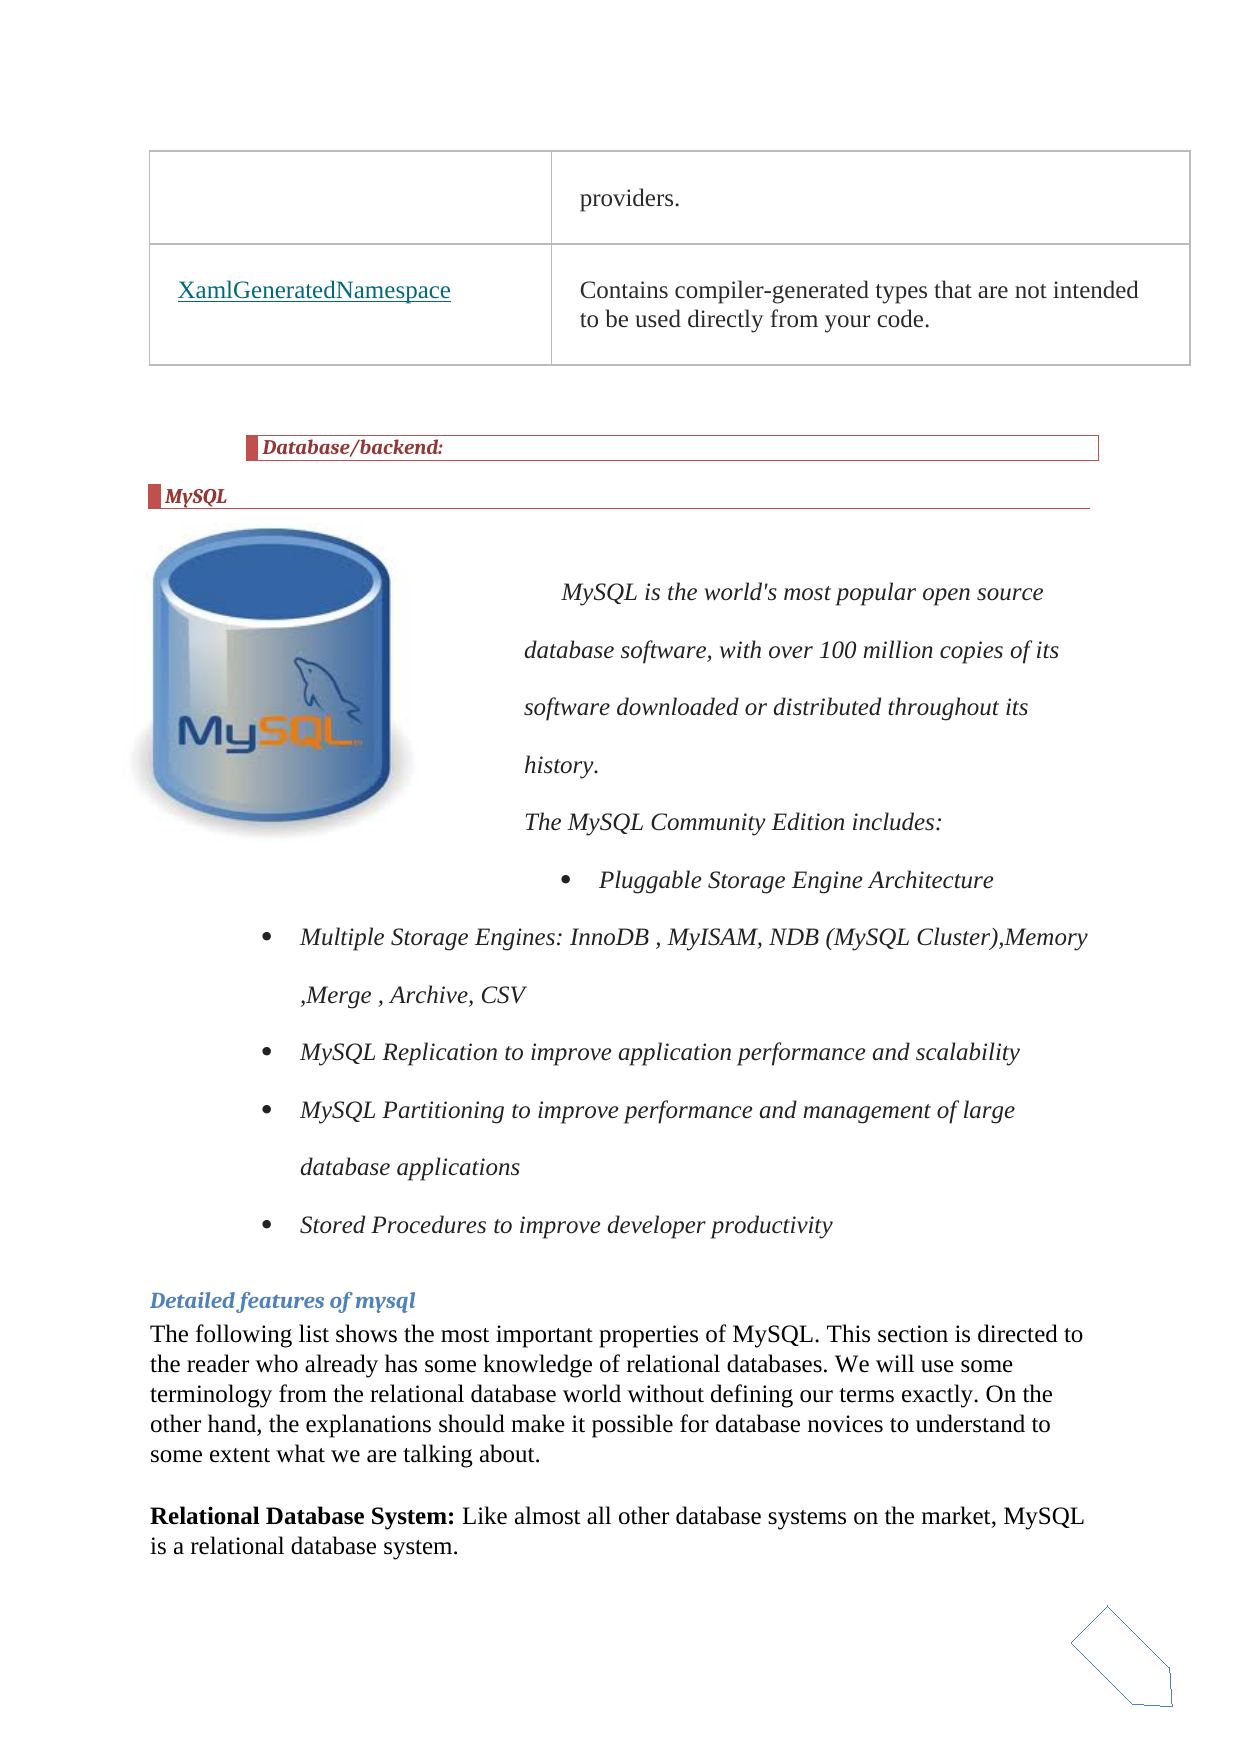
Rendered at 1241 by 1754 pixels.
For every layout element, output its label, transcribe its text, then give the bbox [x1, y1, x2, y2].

list The MySQL Community Edition includes: [431, 807, 1090, 836]
list Stored Procedures to improve developer productivity [262, 1210, 1090, 1238]
list MySQL Partitioning to improve performance and management of large database applications [262, 1095, 1090, 1181]
list MySQL is the world's most popular open source database software, with over 100 million copies of its software downloaded or distributed throughout its history. [431, 577, 1090, 778]
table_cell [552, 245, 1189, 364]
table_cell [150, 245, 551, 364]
subtitle Detailed features of mysql [150, 1288, 1090, 1314]
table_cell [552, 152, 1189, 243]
subtitle MySQL [161, 484, 1090, 508]
list MySQL Replication to improve application performance and scalability [262, 1037, 1090, 1066]
text Relational Database System: Like almost all other database systems on the market, MySQL is a relational database system. [150, 1499, 1090, 1559]
list Pluggable Storage Engine Architecture [262, 865, 1090, 893]
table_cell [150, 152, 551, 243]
list Multiple Storage Engines: InnoDB , MyISAM, NDB (MySQL Cluster),Memory ,Merge , Archive, CSV [262, 922, 1090, 1008]
text The following list shows the most important properties of MySQL. This section is directed to the reader who already has some knowledge of relational databases. We will use some terminology from the relational database world without defining our terms exactly. On the other hand, the explanations should make it possible for database novices to understand to some extent what we are talking about. [150, 1318, 1090, 1468]
subtitle Database/backend: [258, 436, 1098, 460]
picture [112, 523, 431, 842]
